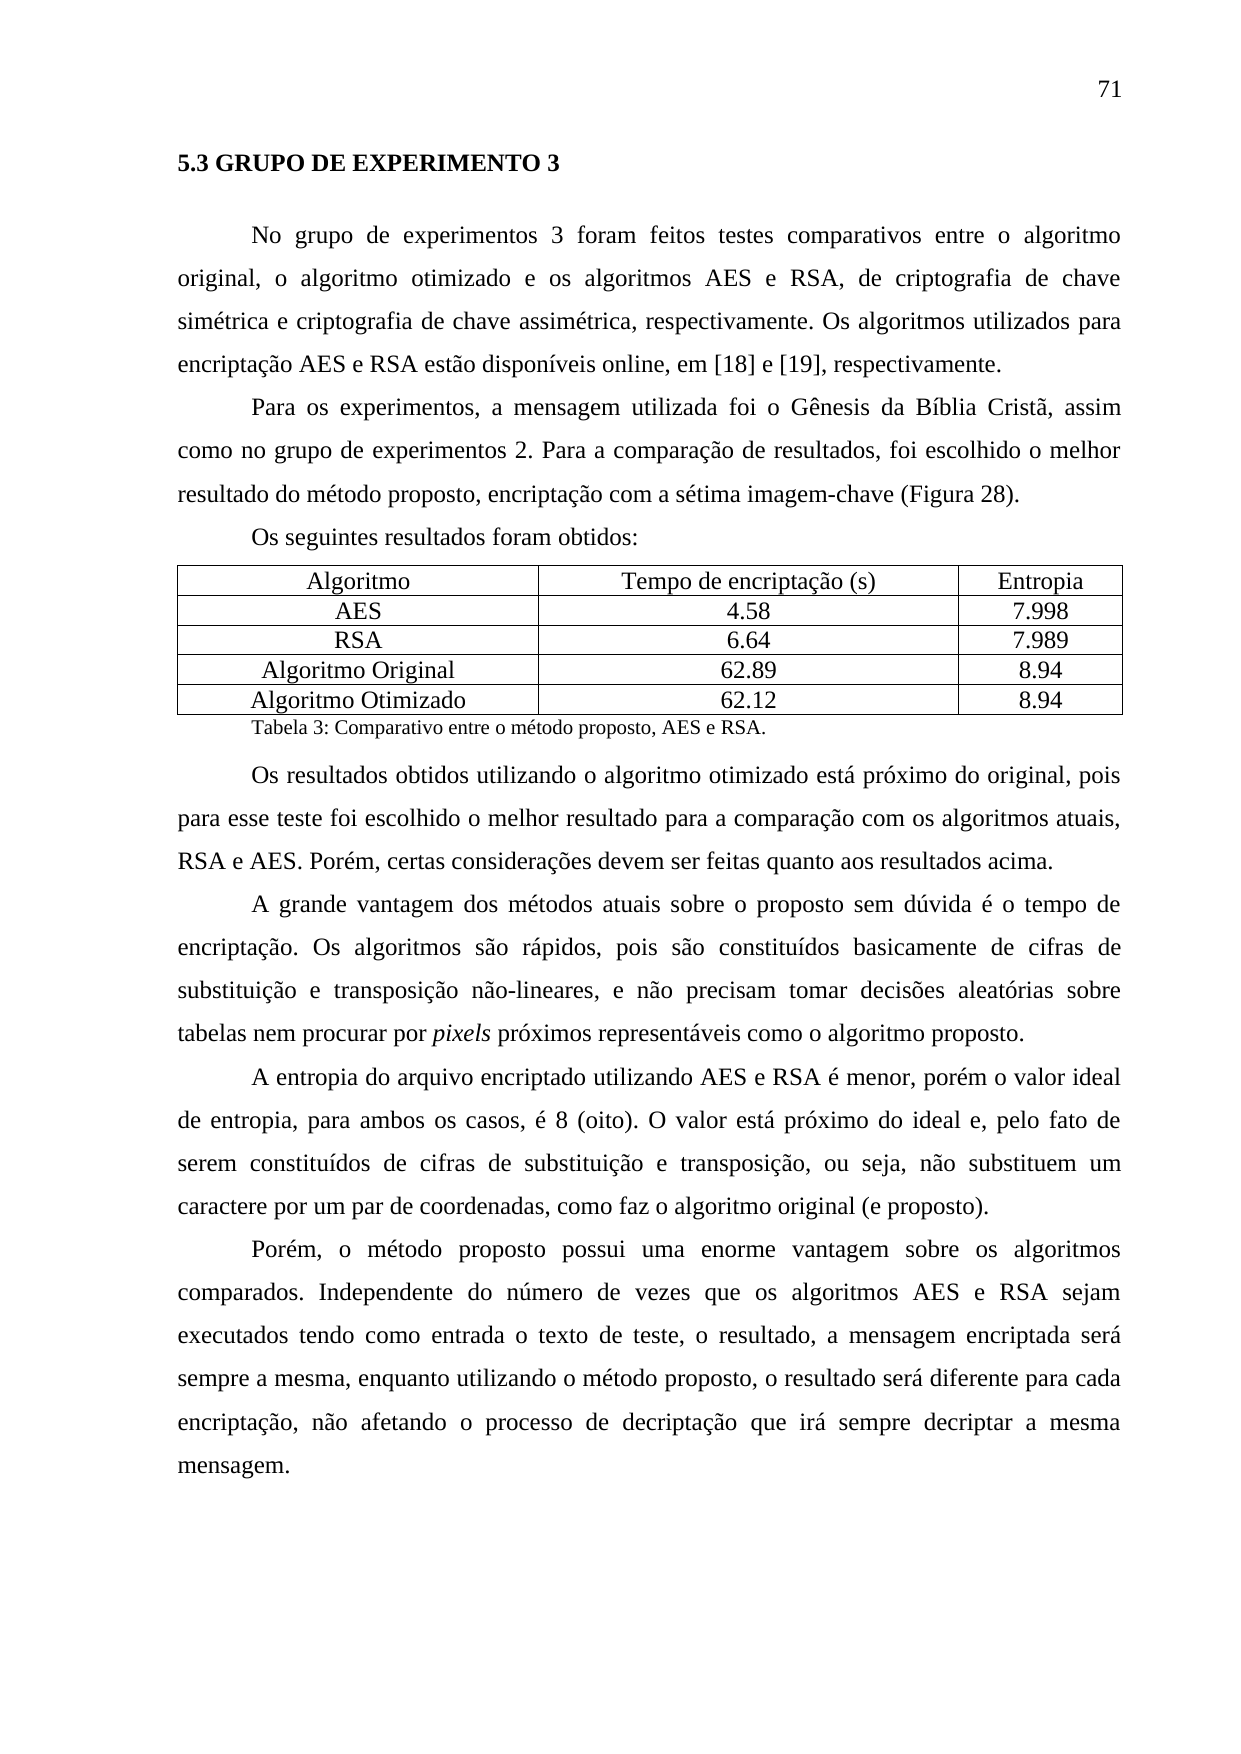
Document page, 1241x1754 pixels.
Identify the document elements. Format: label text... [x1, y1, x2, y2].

table_cell 6.64 [539, 626, 958, 654]
table_cell RSA [178, 626, 538, 654]
table_cell 8.94 [959, 655, 1122, 684]
text Os resultados obtidos utilizando o algoritmo otimizado está próximo do original, pois para esse teste foi escolhido o melhor resultado para a comparação com os algoritmos atuais, RSA e AES. Porém, certas considerações devem ser feitas quanto aos resultados acima. [177, 760, 1122, 875]
table_cell 62.12 [539, 685, 958, 714]
table_cell 7.989 [959, 626, 1122, 654]
table_cell 62.89 [539, 655, 958, 684]
text No grupo de experimentos 3 foram feitos testes comparativos entre o algoritmo original, o algoritmo otimizado e os algoritmos AES e RSA, de criptografia de chave simétrica e criptografia de chave assimétrica, respectivamente. Os algoritmos utilizados para encriptação AES e RSA estão disponíveis online, em e , respectivamente. [177, 220, 1122, 378]
table_cell 8.94 [959, 685, 1122, 714]
table_cell 7.998 [959, 596, 1122, 624]
text Os seguintes resultados foram obtidos: [177, 522, 1122, 551]
table_cell Algoritmo Otimizado [178, 685, 538, 714]
table_header Entropia [959, 566, 1122, 595]
text Porém, o método proposto possui uma enorme vantagem sobre os algoritmos comparados. Independente do número de vezes que os algoritmos AES e RSA sejam executados tendo como entrada o texto de teste, o resultado, a mensagem encriptada será sempre a mesma, enquanto utilizando o método proposto, o resultado será diferente para cada encriptação, não afetando o processo de decriptação que irá sempre decriptar a mesma mensagem. [177, 1234, 1122, 1478]
text A grande vantagem dos métodos atuais sobre o proposto sem dúvida é o tempo de encriptação. Os algoritmos são rápidos, pois são constituídos basicamente de cifras de substituição e transposição não-lineares, e não precisam tomar decisões aleatórias sobre tabelas nem procurar por pixels próximos representáveis como o algoritmo proposto. [177, 889, 1122, 1047]
table_cell Algoritmo Original [178, 655, 538, 684]
table_cell 4.58 [539, 596, 958, 624]
text A entropia do arquivo encriptado utilizando AES e RSA é menor, porém o valor ideal de entropia, para ambos os casos, é 8 (oito). O valor está próximo do ideal e, pelo fato de serem constituídos de cifras de substituição e transposição, ou seja, não substituem um caractere por um par de coordenadas, como faz o algoritmo original (e proposto). [177, 1062, 1122, 1220]
subtitle 5.3 GRUPO DE EXPERIMENTO 3 [177, 148, 1122, 176]
table_header Algoritmo [178, 566, 538, 595]
table_cell AES [178, 596, 538, 624]
table_header Tempo de encriptação (s) [539, 566, 958, 595]
